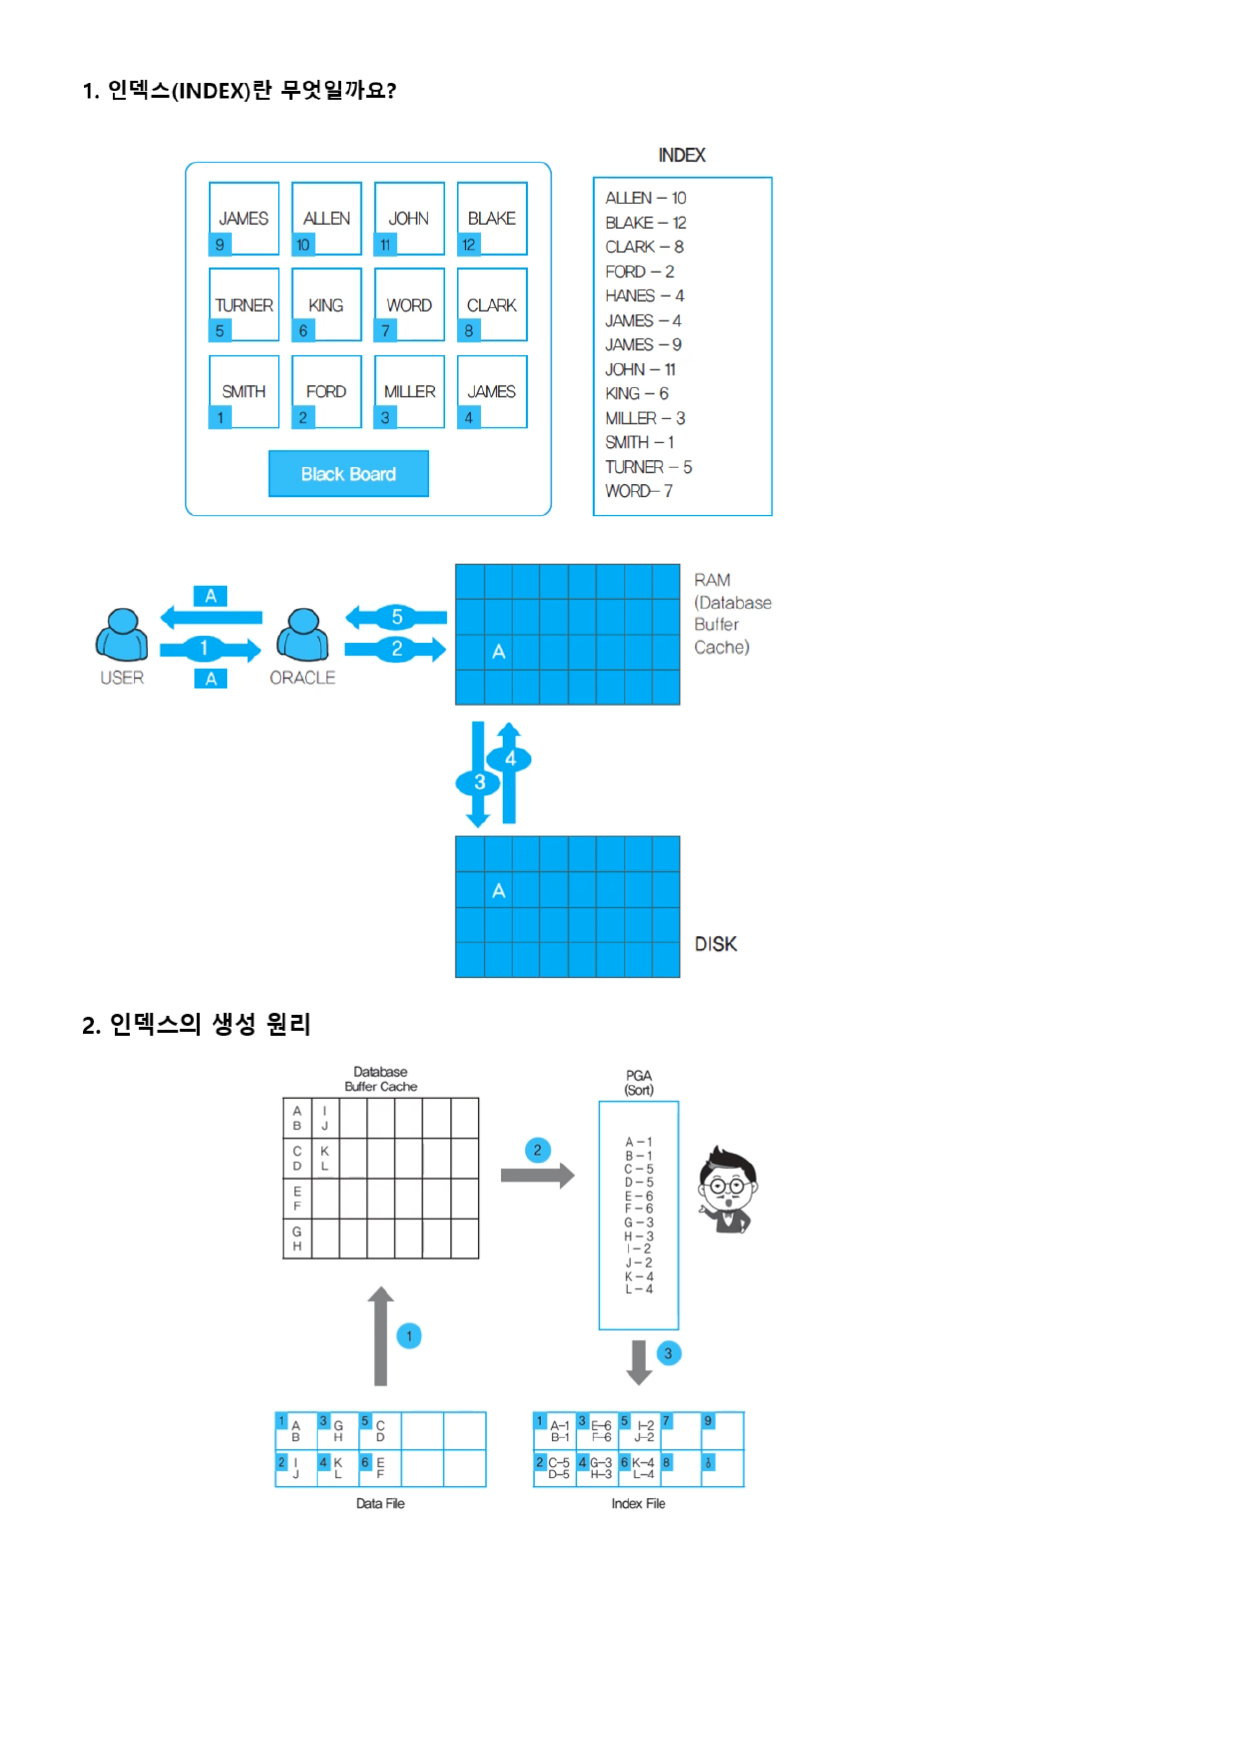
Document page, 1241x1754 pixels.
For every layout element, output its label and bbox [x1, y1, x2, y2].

picture [75, 542, 777, 989]
picture [75, 75, 780, 524]
picture [75, 1007, 767, 1516]
